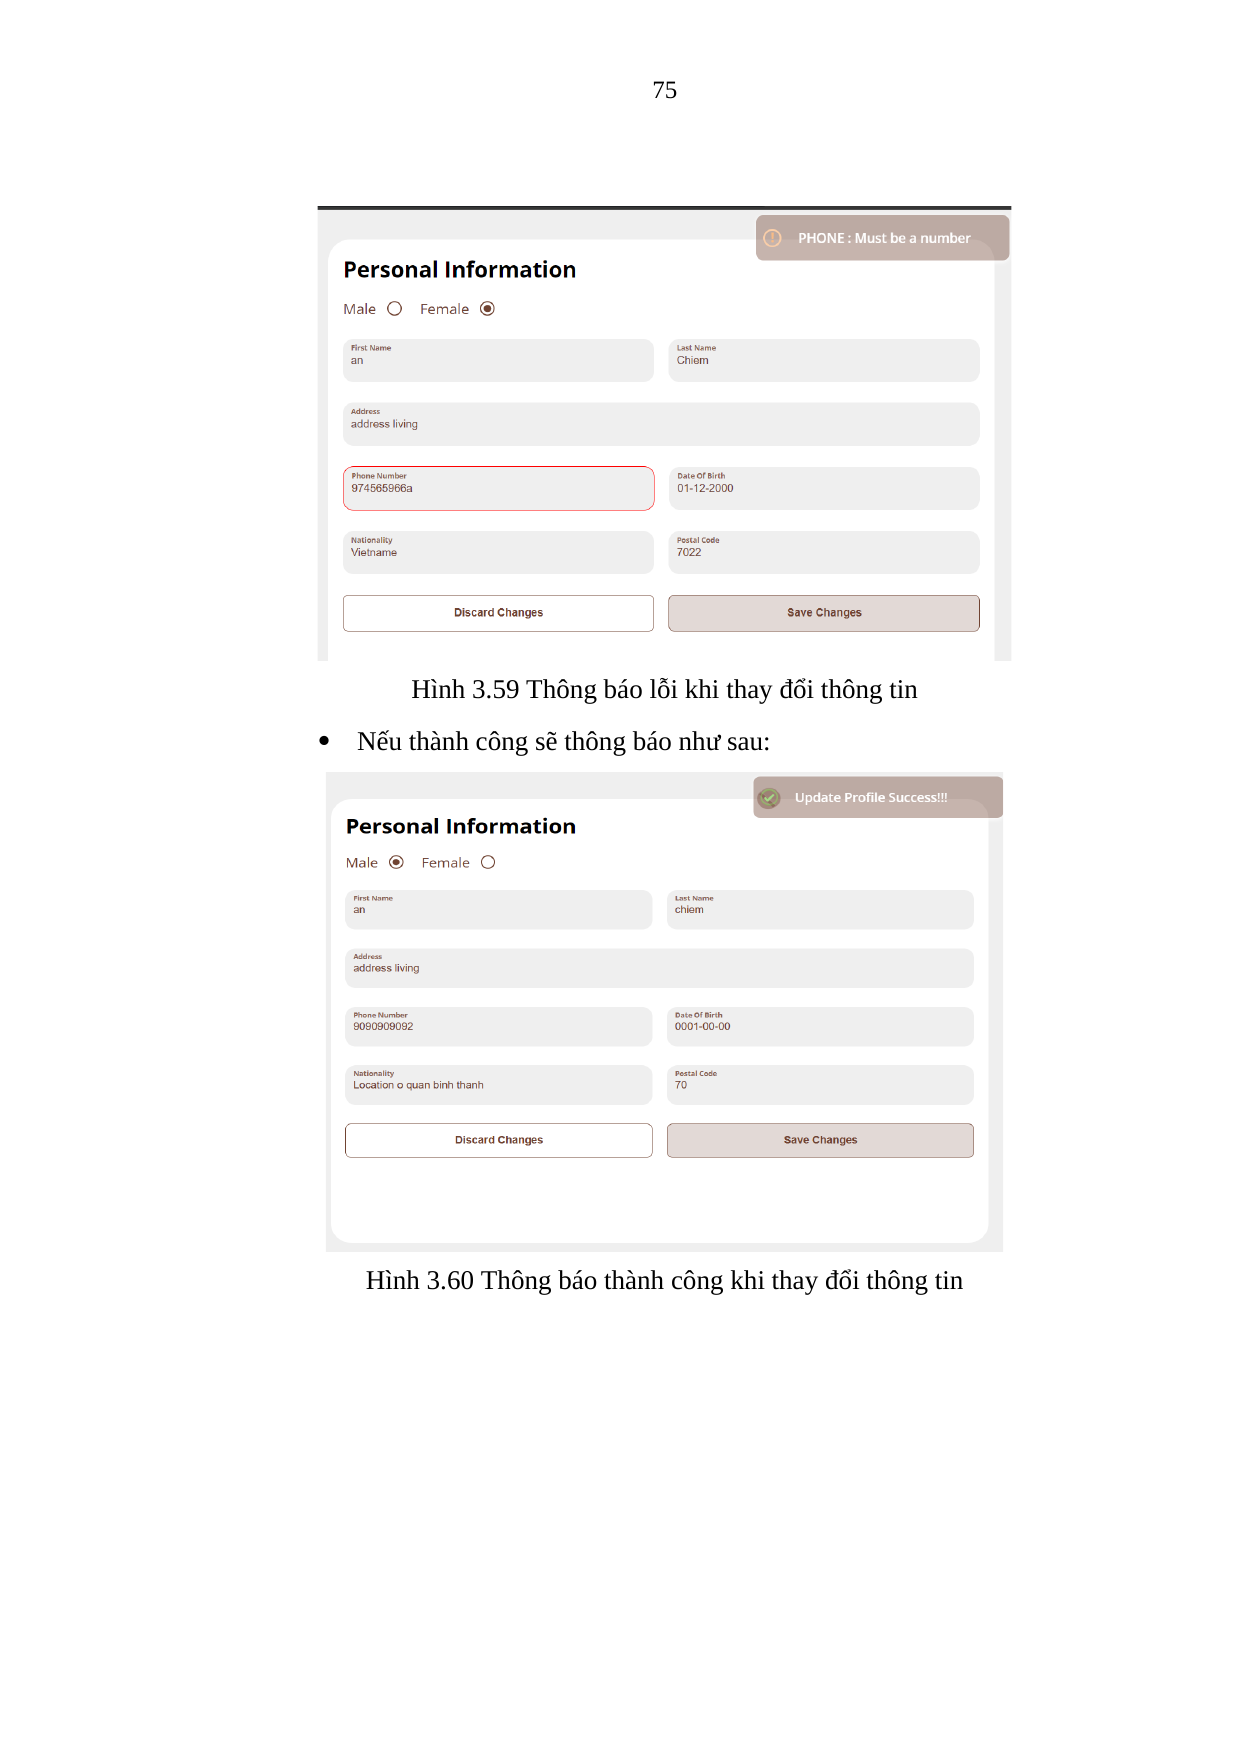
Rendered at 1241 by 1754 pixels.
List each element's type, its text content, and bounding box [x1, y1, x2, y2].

list Nếu thành công sẽ thông báo như sau: [319, 725, 1122, 756]
picture [325, 772, 1004, 1252]
picture [317, 206, 1012, 661]
